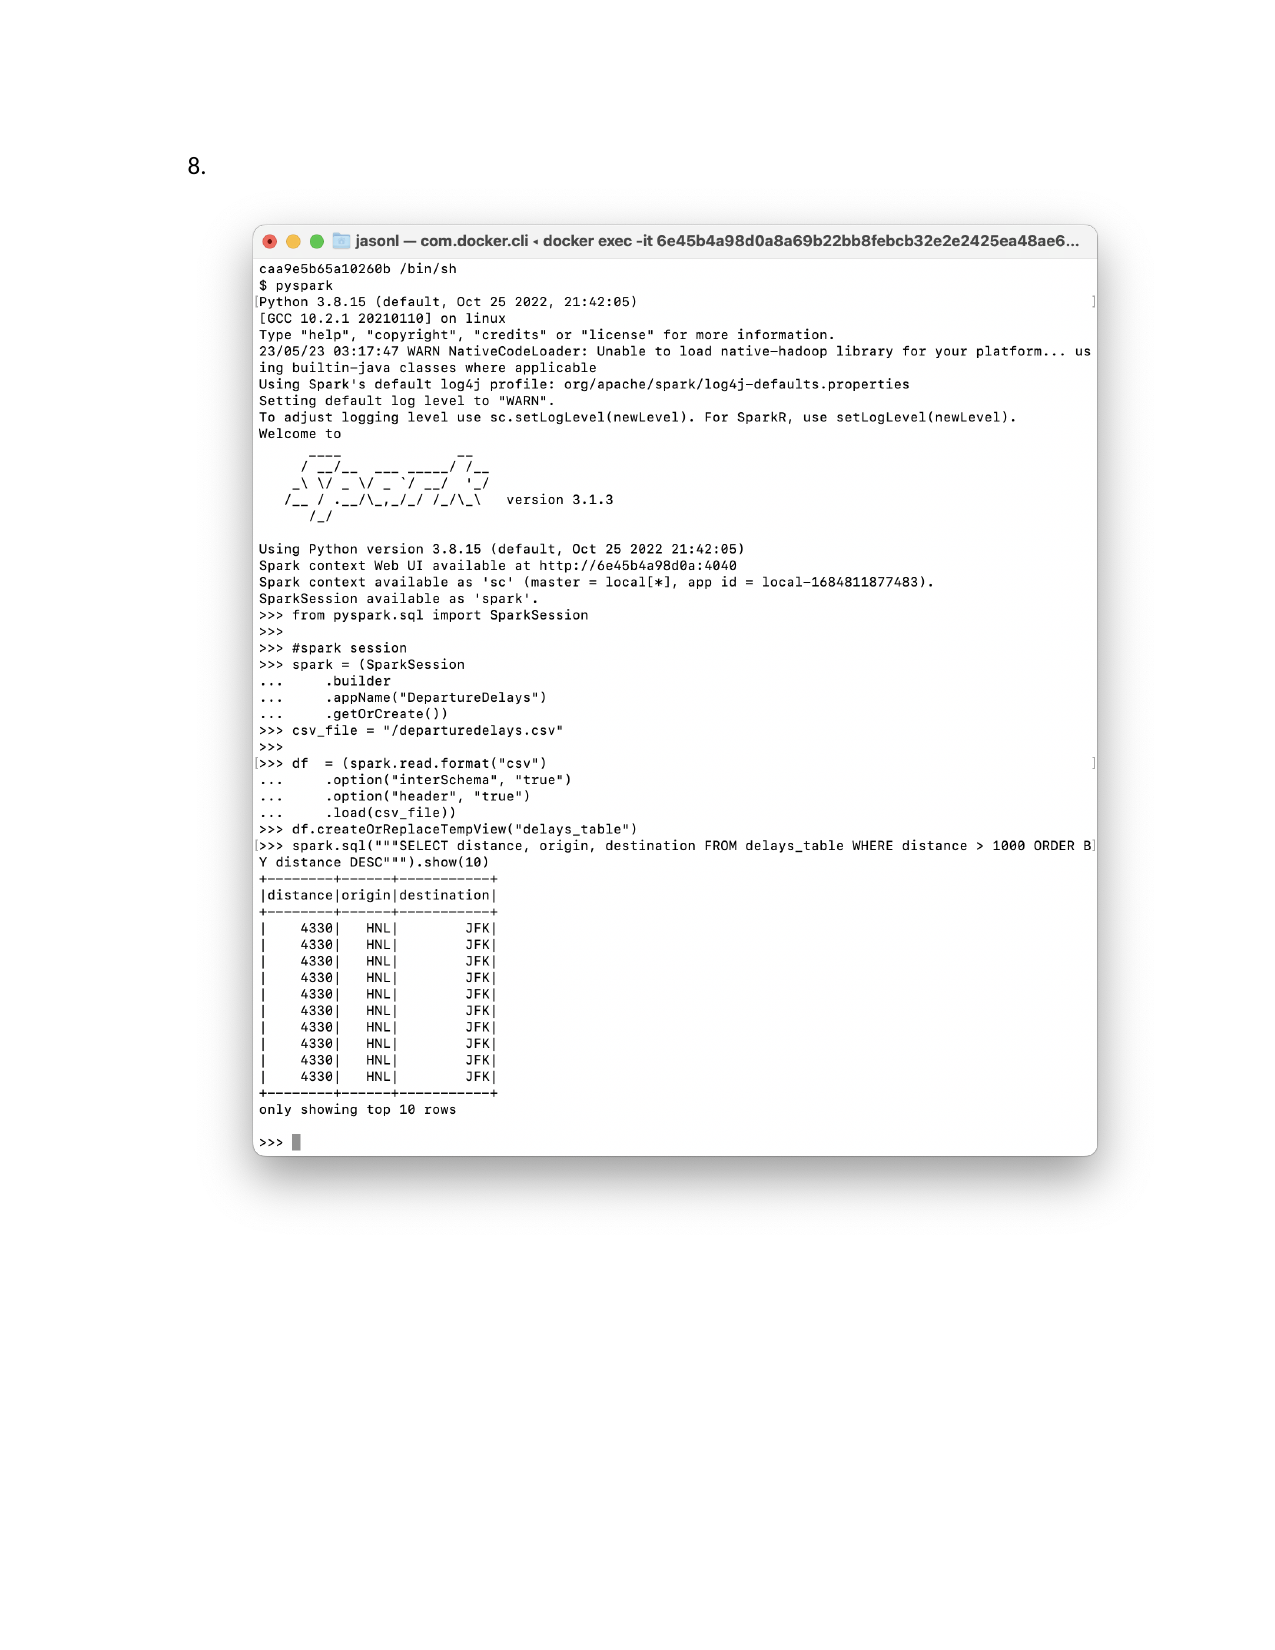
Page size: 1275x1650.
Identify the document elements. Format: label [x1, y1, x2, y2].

picture [187, 180, 1163, 1243]
